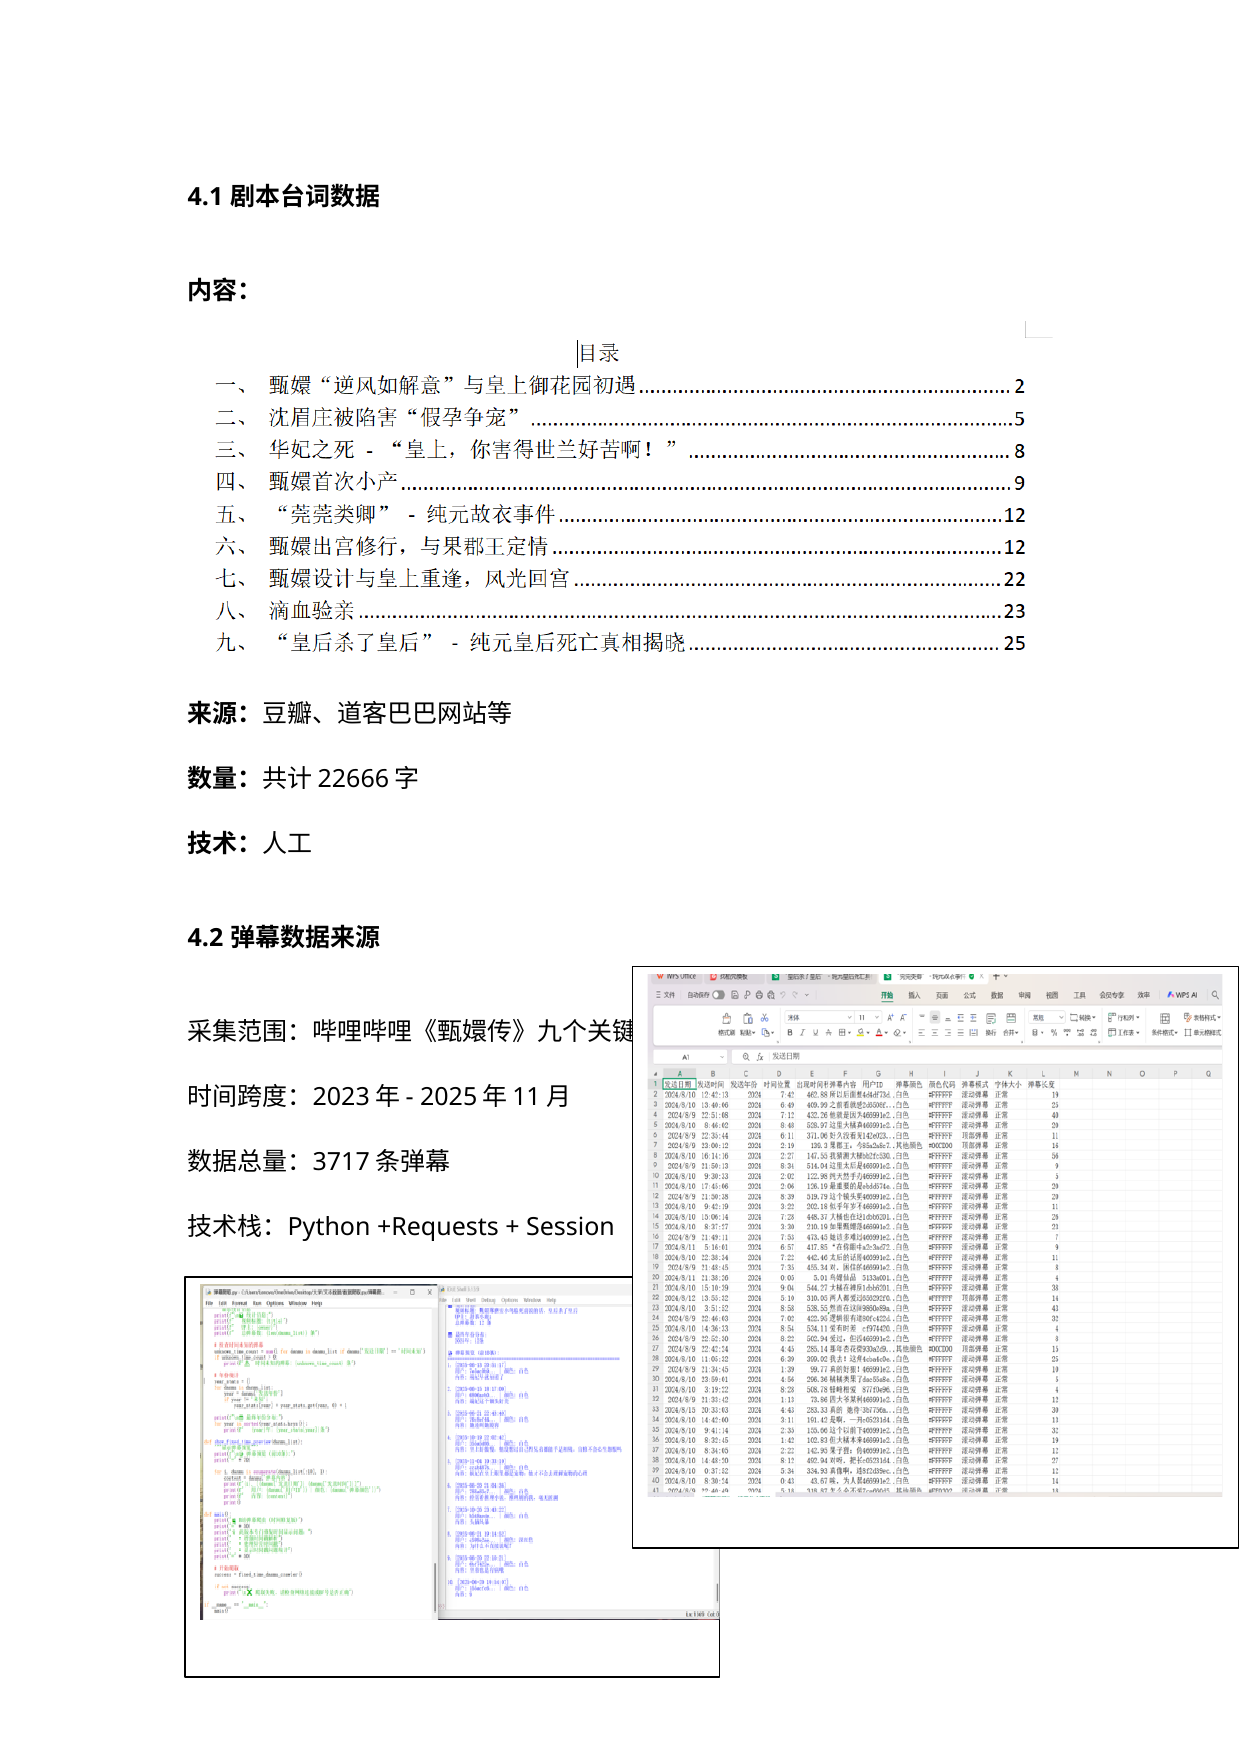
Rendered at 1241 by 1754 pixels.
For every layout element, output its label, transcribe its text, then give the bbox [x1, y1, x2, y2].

text 数据总量：3717条弹幕 [187, 1127, 632, 1192]
picture [647, 974, 1223, 1497]
subtitle 4.1 剧本台词数据 [187, 162, 1053, 227]
text 采集范围：哔哩哔哩《甄嬛传》九个关键情节 [187, 997, 632, 1062]
subtitle 4.2 弹幕数据来源 [187, 903, 1053, 968]
text 技术栈：Python +Requests + Session [187, 1192, 632, 1257]
text 内容： [187, 256, 1053, 321]
text 时间跨度：2023年 - 2025年11月 [187, 1062, 632, 1127]
text 来源：豆瓣、道客巴巴网站等 [187, 679, 1053, 744]
text 技术：人工 [187, 809, 1053, 874]
picture [200, 1284, 720, 1622]
picture [187, 321, 1053, 672]
text 数量：共计22666字 [187, 744, 1053, 809]
